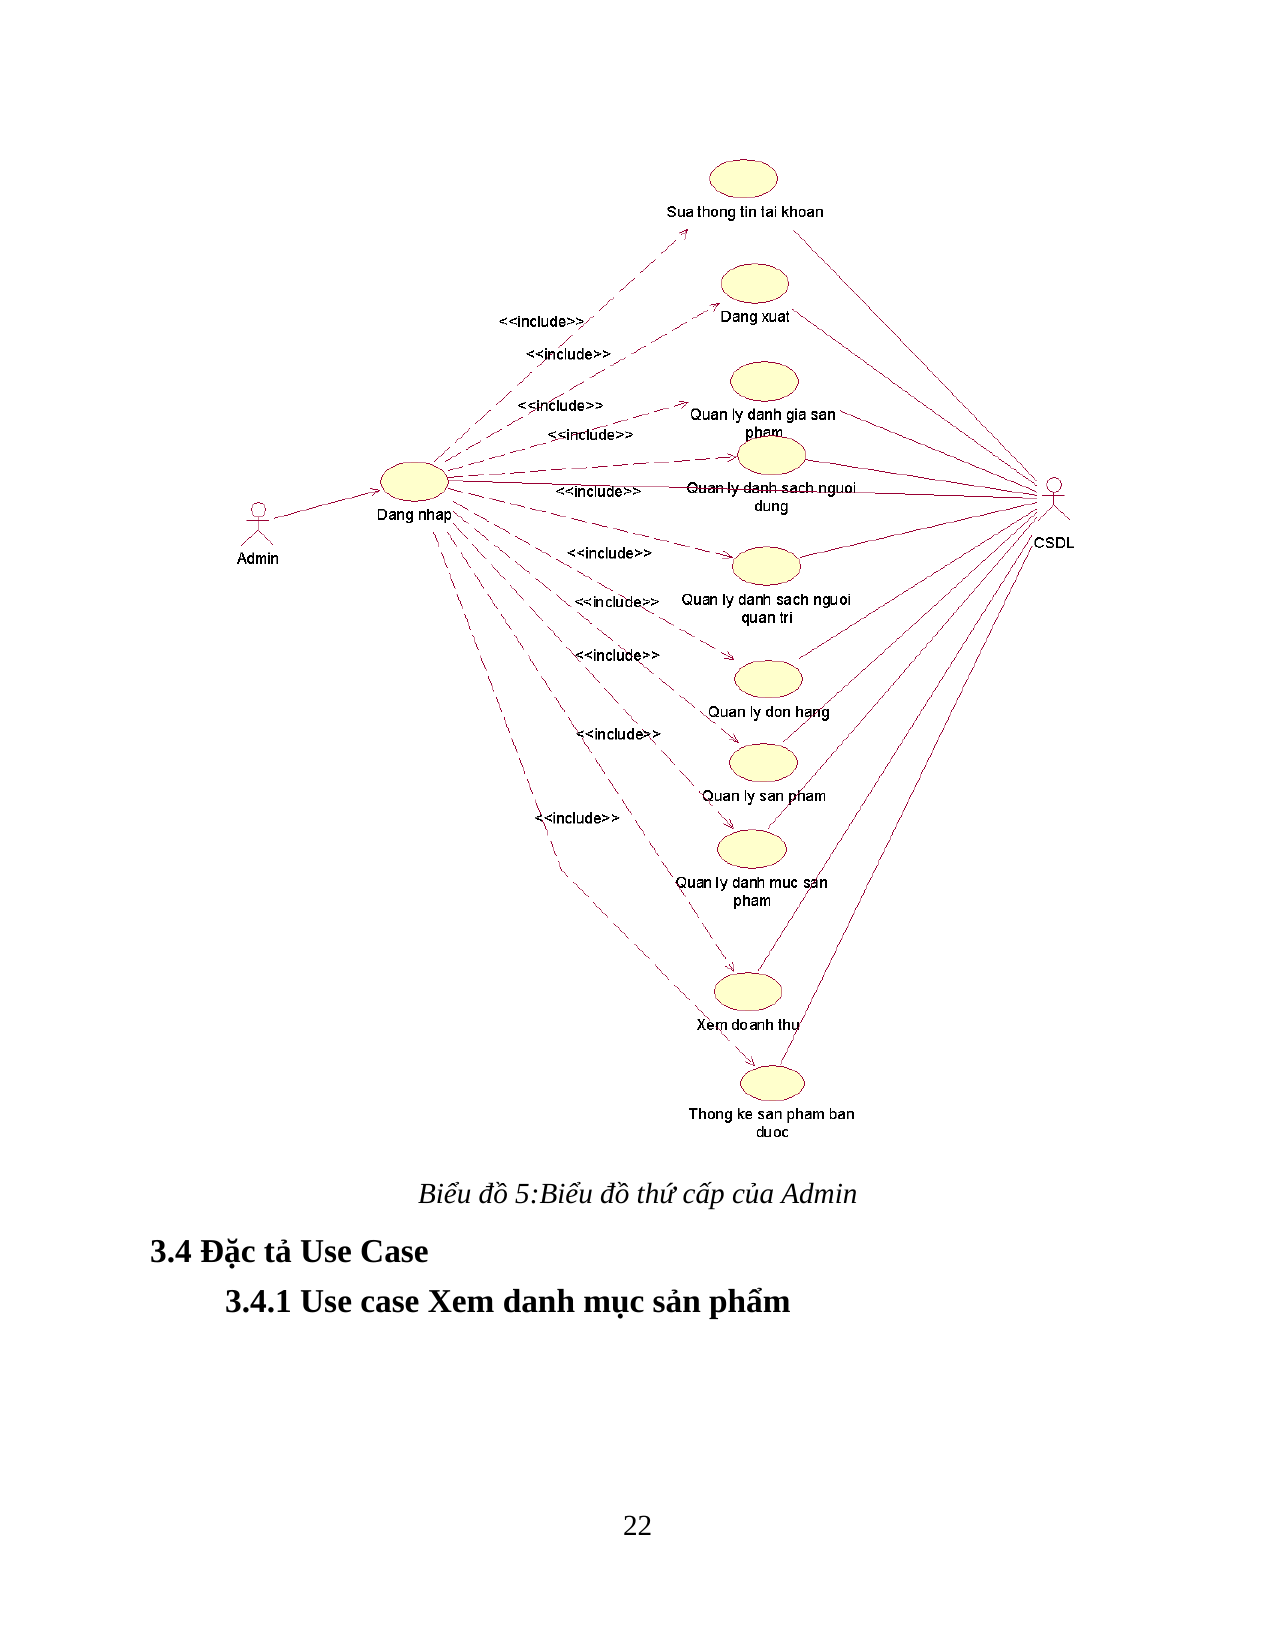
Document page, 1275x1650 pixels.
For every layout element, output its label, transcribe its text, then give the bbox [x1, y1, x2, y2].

picture [225, 150, 1080, 1152]
list 3.4.1 Use case Xem danh mục sản phẩm [187, 1282, 1125, 1320]
subtitle 3.4 Đặc tả Use Case [150, 1231, 1125, 1269]
text Biểu đồ 5:Biểu đồ thứ cấp của Admin [150, 1177, 1125, 1210]
